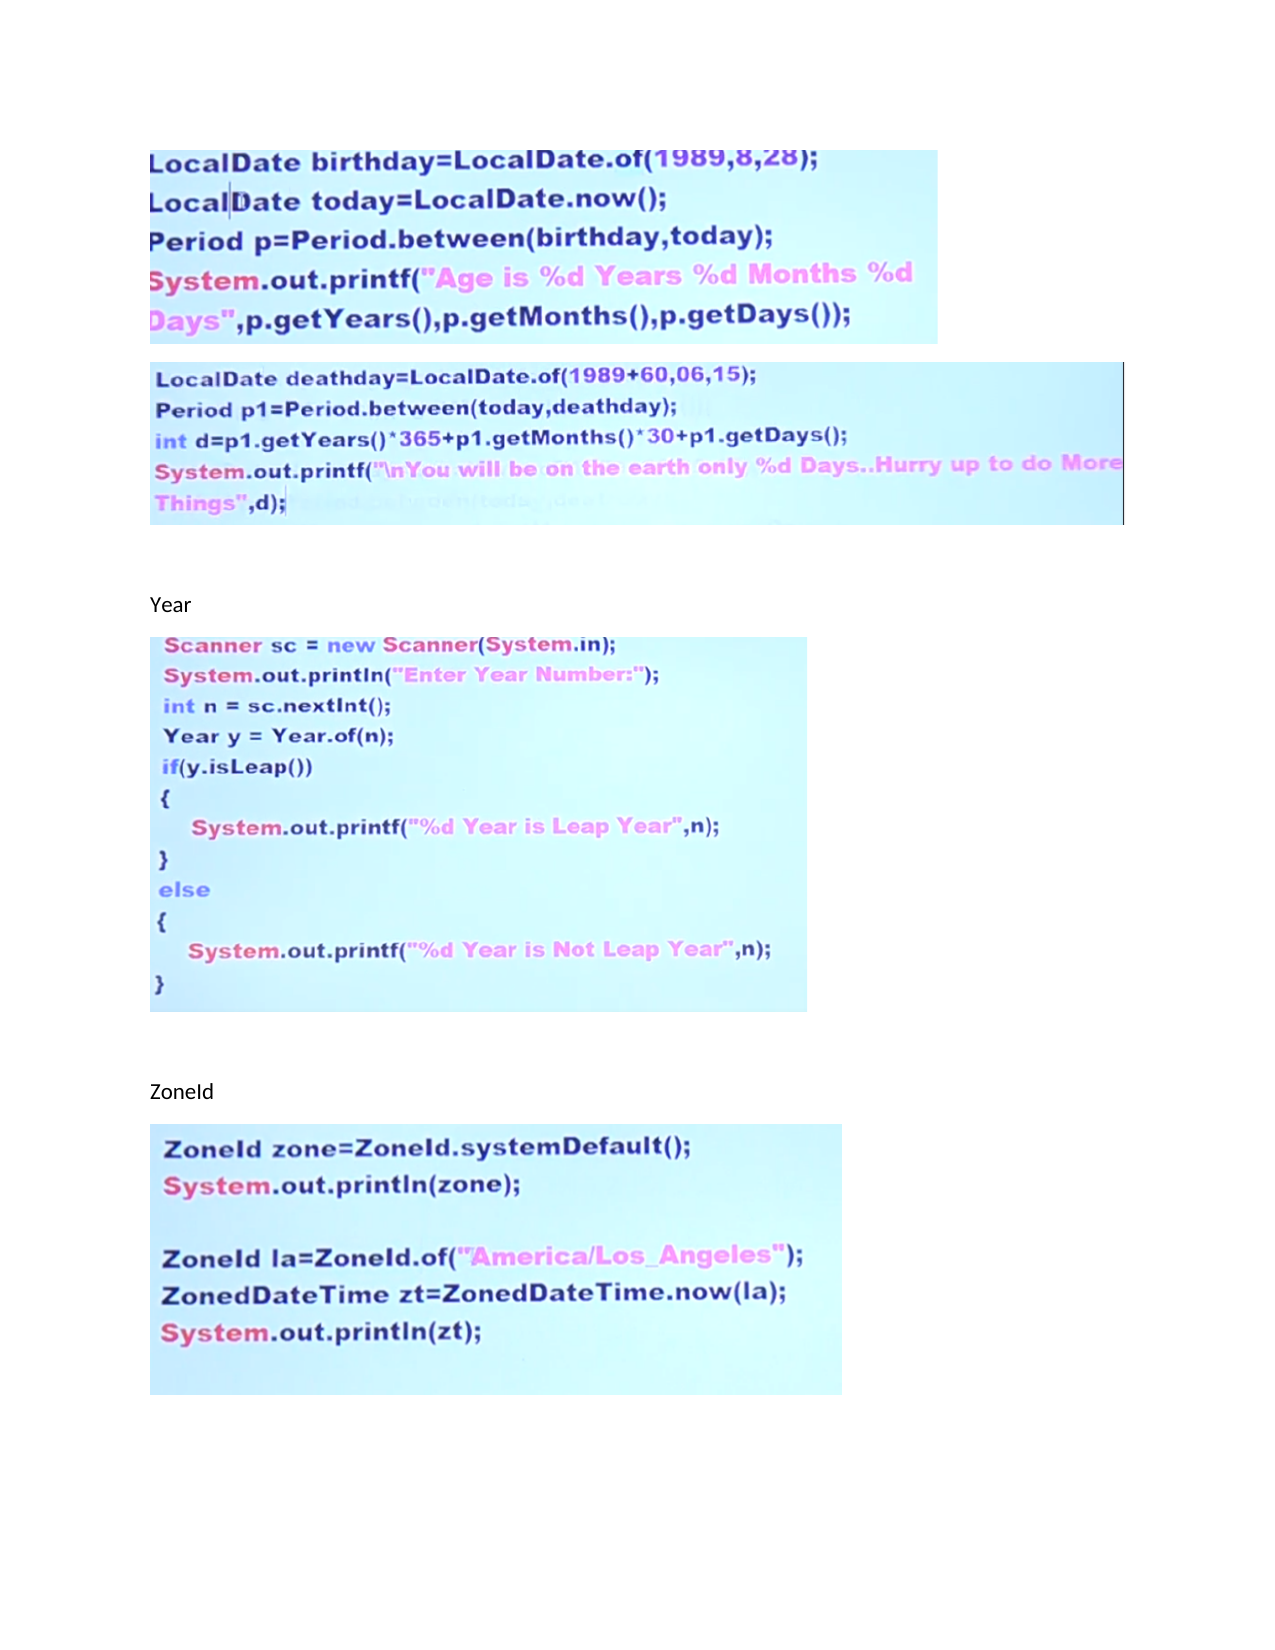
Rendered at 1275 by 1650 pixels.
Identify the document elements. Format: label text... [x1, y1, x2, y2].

text ZoneId [150, 1077, 1125, 1105]
picture [150, 637, 808, 1012]
picture [150, 362, 1125, 525]
picture [150, 1124, 842, 1395]
text Year [150, 591, 1125, 618]
picture [150, 150, 938, 344]
